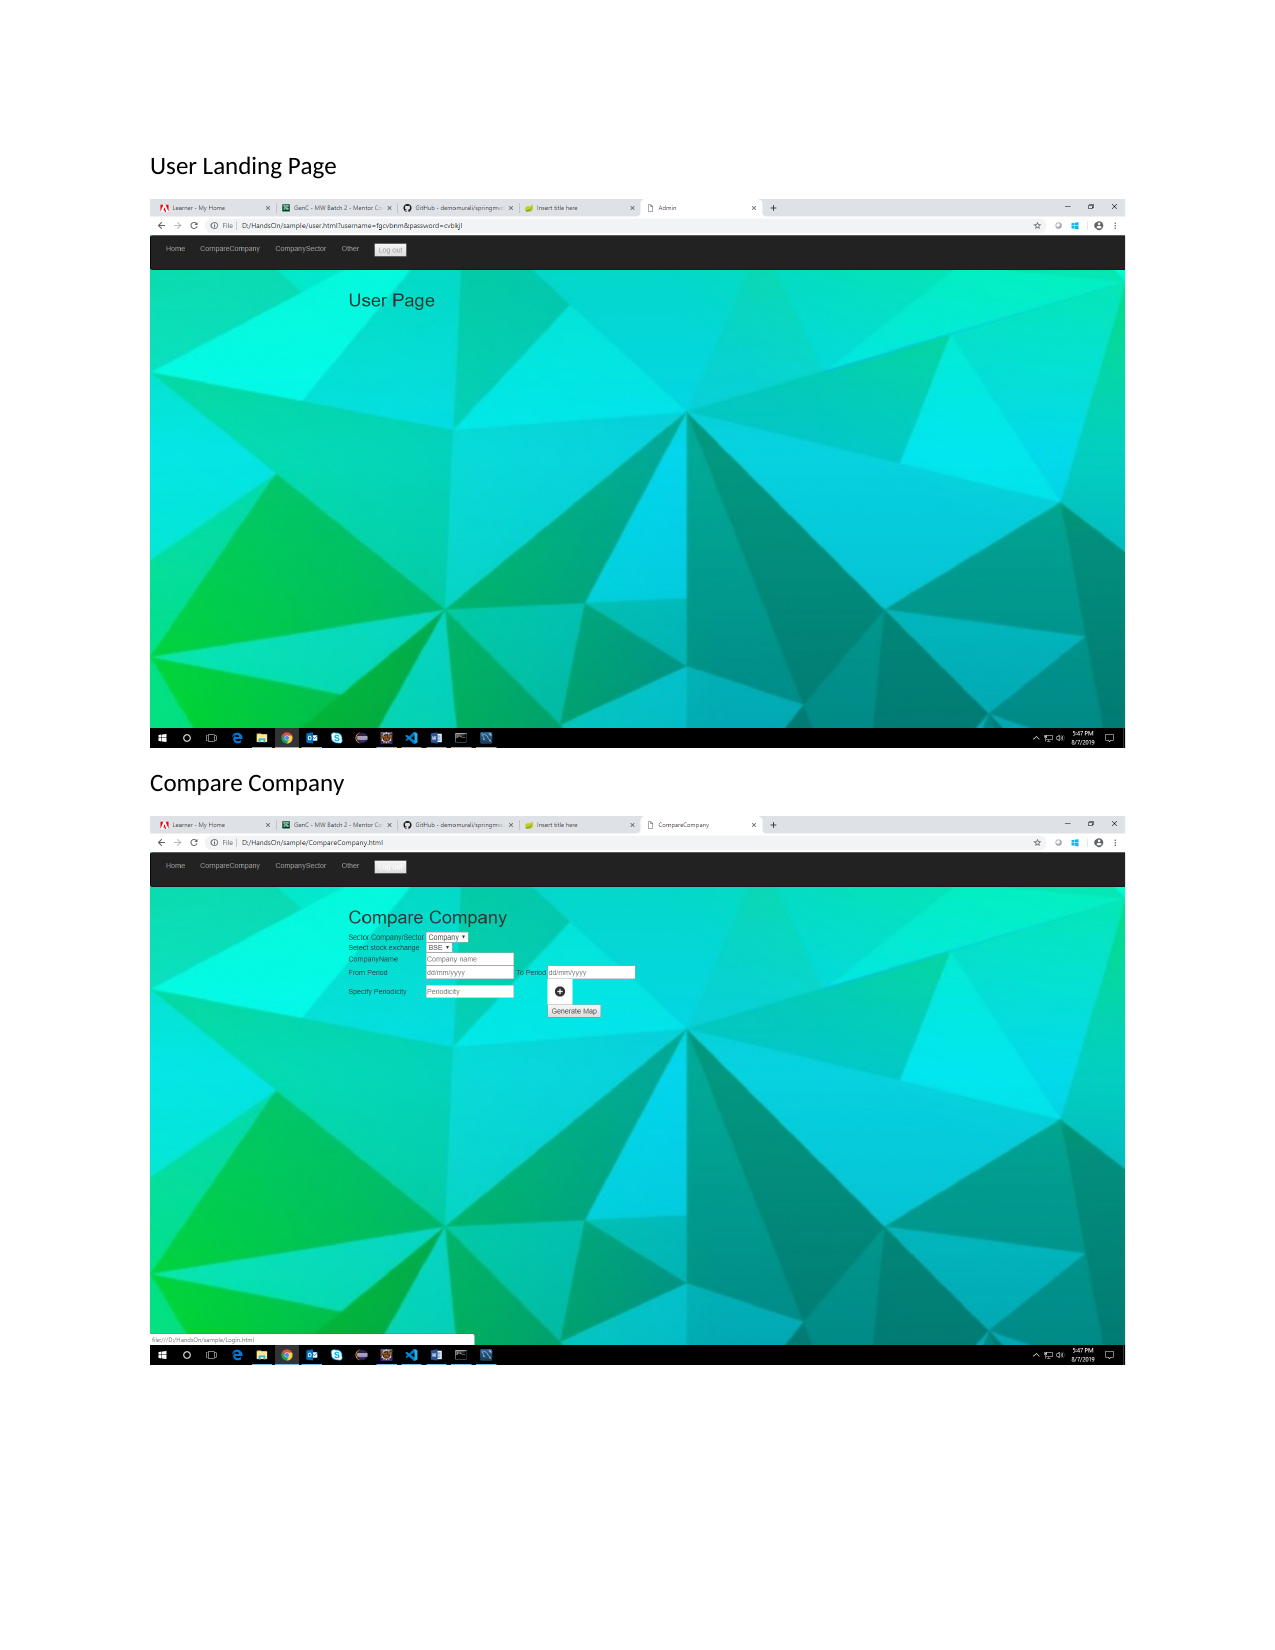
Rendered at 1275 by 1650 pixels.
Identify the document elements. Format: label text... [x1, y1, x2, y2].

text User Landing Page [150, 150, 1125, 181]
text Compare Company [150, 767, 1125, 797]
picture [150, 199, 1125, 748]
picture [150, 816, 1125, 1365]
